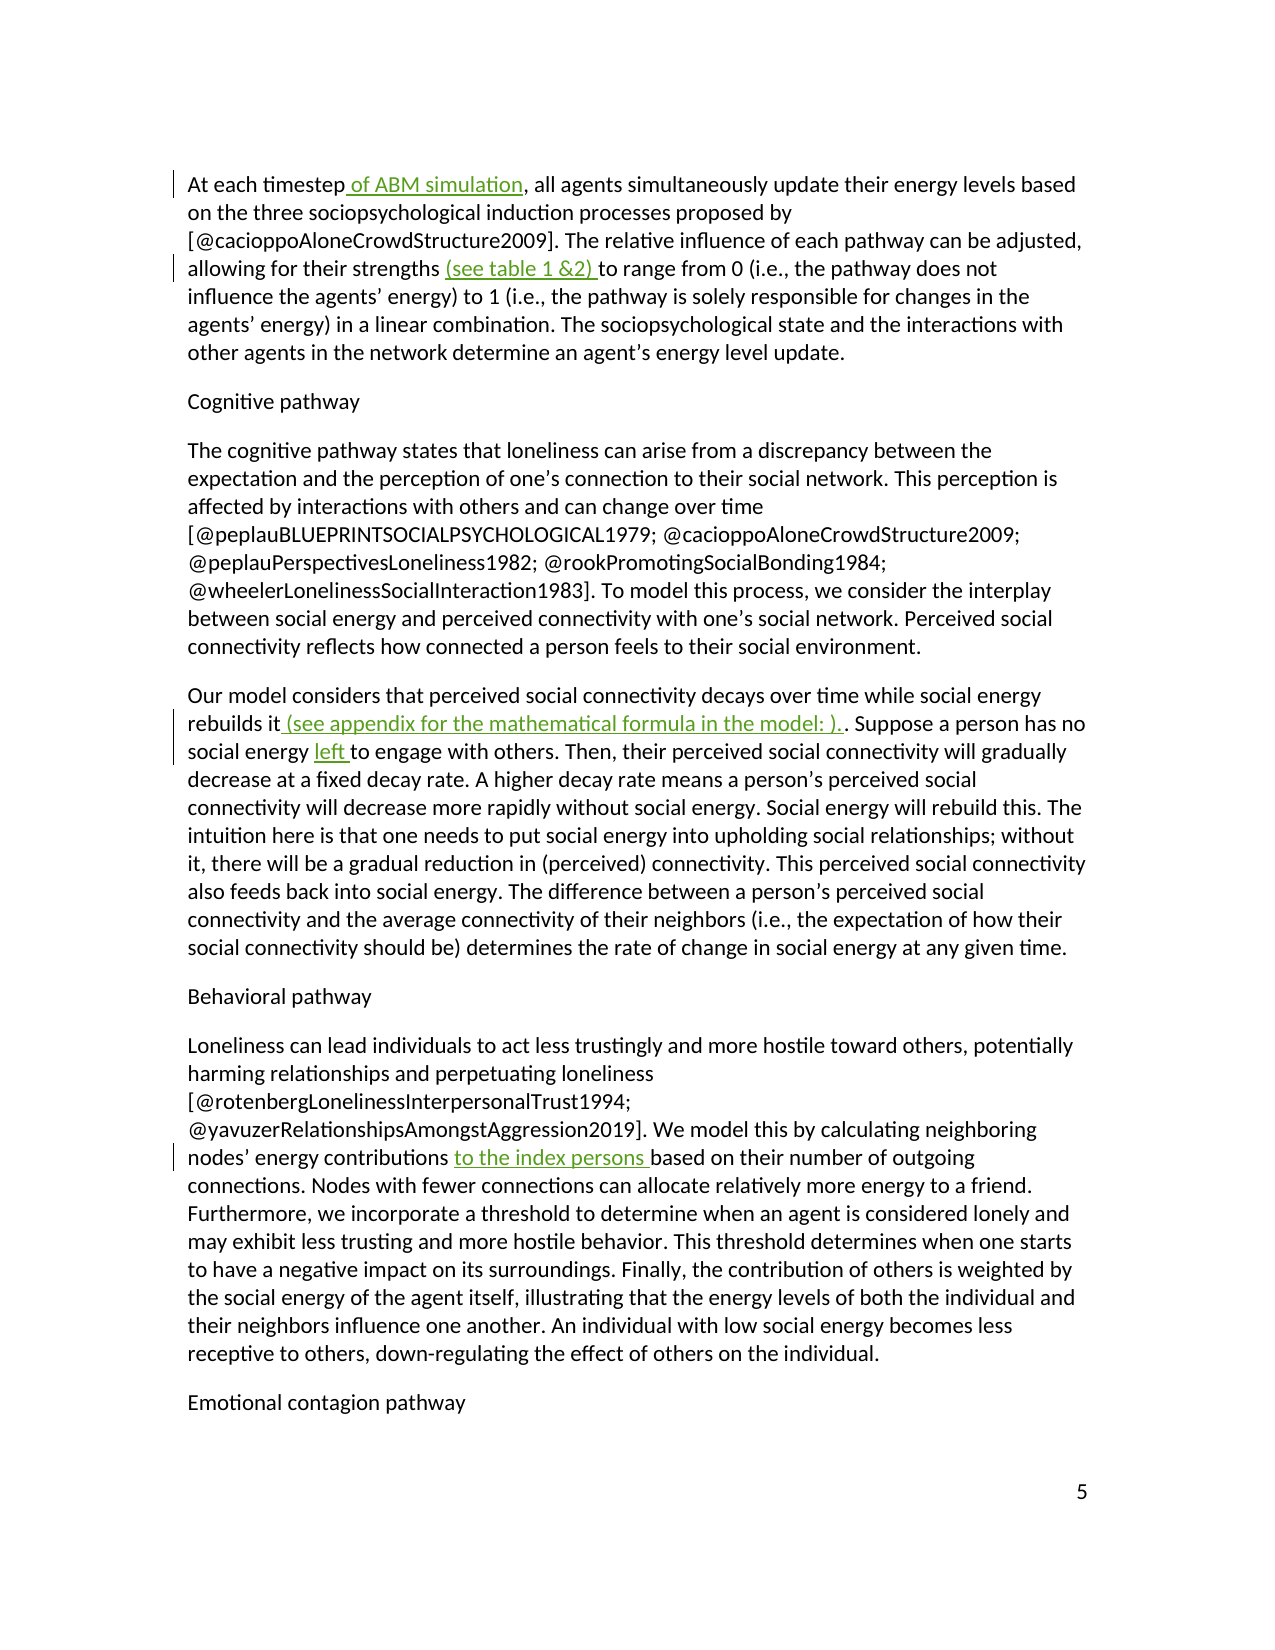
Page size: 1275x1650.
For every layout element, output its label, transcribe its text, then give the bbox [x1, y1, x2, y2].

text Emotional contagion pathway [187, 1388, 1087, 1416]
text Loneliness can lead individuals to act less trustingly and more hostile toward others, potentially harming relationships and perpetuating loneliness [@rotenbergLonelinessInterpersonalTrust1994; @yavuzerRelationshipsAmongstAggression2019]. We model this by calculating neighboring nodes’ energy contributions based on their number of outgoing connections. Nodes with fewer connections can allocate relatively more energy to a friend. Furthermore, we incorporate a threshold to determine when an agent is considered lonely and may exhibit less trusting and more hostile behavior. This threshold determines when one starts to have a negative impact on its surroundings. Finally, the contribution of others is weighted by the social energy of the agent itself, illustrating that the energy levels of both the individual and their neighbors influence one another. An individual with low social energy becomes less receptive to others, down-regulating the effect of others on the individual. [187, 1031, 1087, 1367]
text The cognitive pathway states that loneliness can arise from a discrepancy between the expectation and the perception of one’s connection to their social network. This perception is affected by interactions with others and can change over time [@peplauBLUEPRINTSOCIALPSYCHOLOGICAL1979; @cacioppoAloneCrowdStructure2009; @peplauPerspectivesLoneliness1982; @rookPromotingSocialBonding1984; @wheelerLonelinessSocialInteraction1983]. To model this process, we consider the interplay between social energy and perceived connectivity with one’s social network. Perceived social connectivity reflects how connected a person feels to their social environment. [187, 436, 1087, 660]
text Cognitive pathway [187, 387, 1087, 415]
text Behavioral pathway [187, 982, 1087, 1010]
text At each timestep, all agents simultaneously update their energy levels based on the three sociopsychological induction processes proposed by [@cacioppoAloneCrowdStructure2009]. The relative influence of each pathway can be adjusted, allowing for their strengths to range from 0 (i.e., the pathway does not influence the agents’ energy) to 1 (i.e., the pathway is solely responsible for changes in the agents’ energy) in a linear combination. The sociopsychological state and the interactions with other agents in the network determine an agent’s energy level update. [187, 170, 1087, 366]
text Our model considers that perceived social connectivity decays over time while social energy rebuilds it. Suppose a person has no social energy to engage with others. Then, their perceived social connectivity will gradually decrease at a fixed decay rate. A higher decay rate means a person’s perceived social connectivity will decrease more rapidly without social energy. Social energy will rebuild this. The intuition here is that one needs to put social energy into upholding social relationships; without it, there will be a gradual reduction in (perceived) connectivity. This perceived social connectivity also feeds back into social energy. The difference between a person’s perceived social connectivity and the average connectivity of their neighbors (i.e., the expectation of how their social connectivity should be) determines the rate of change in social energy at any given time. [187, 681, 1087, 961]
